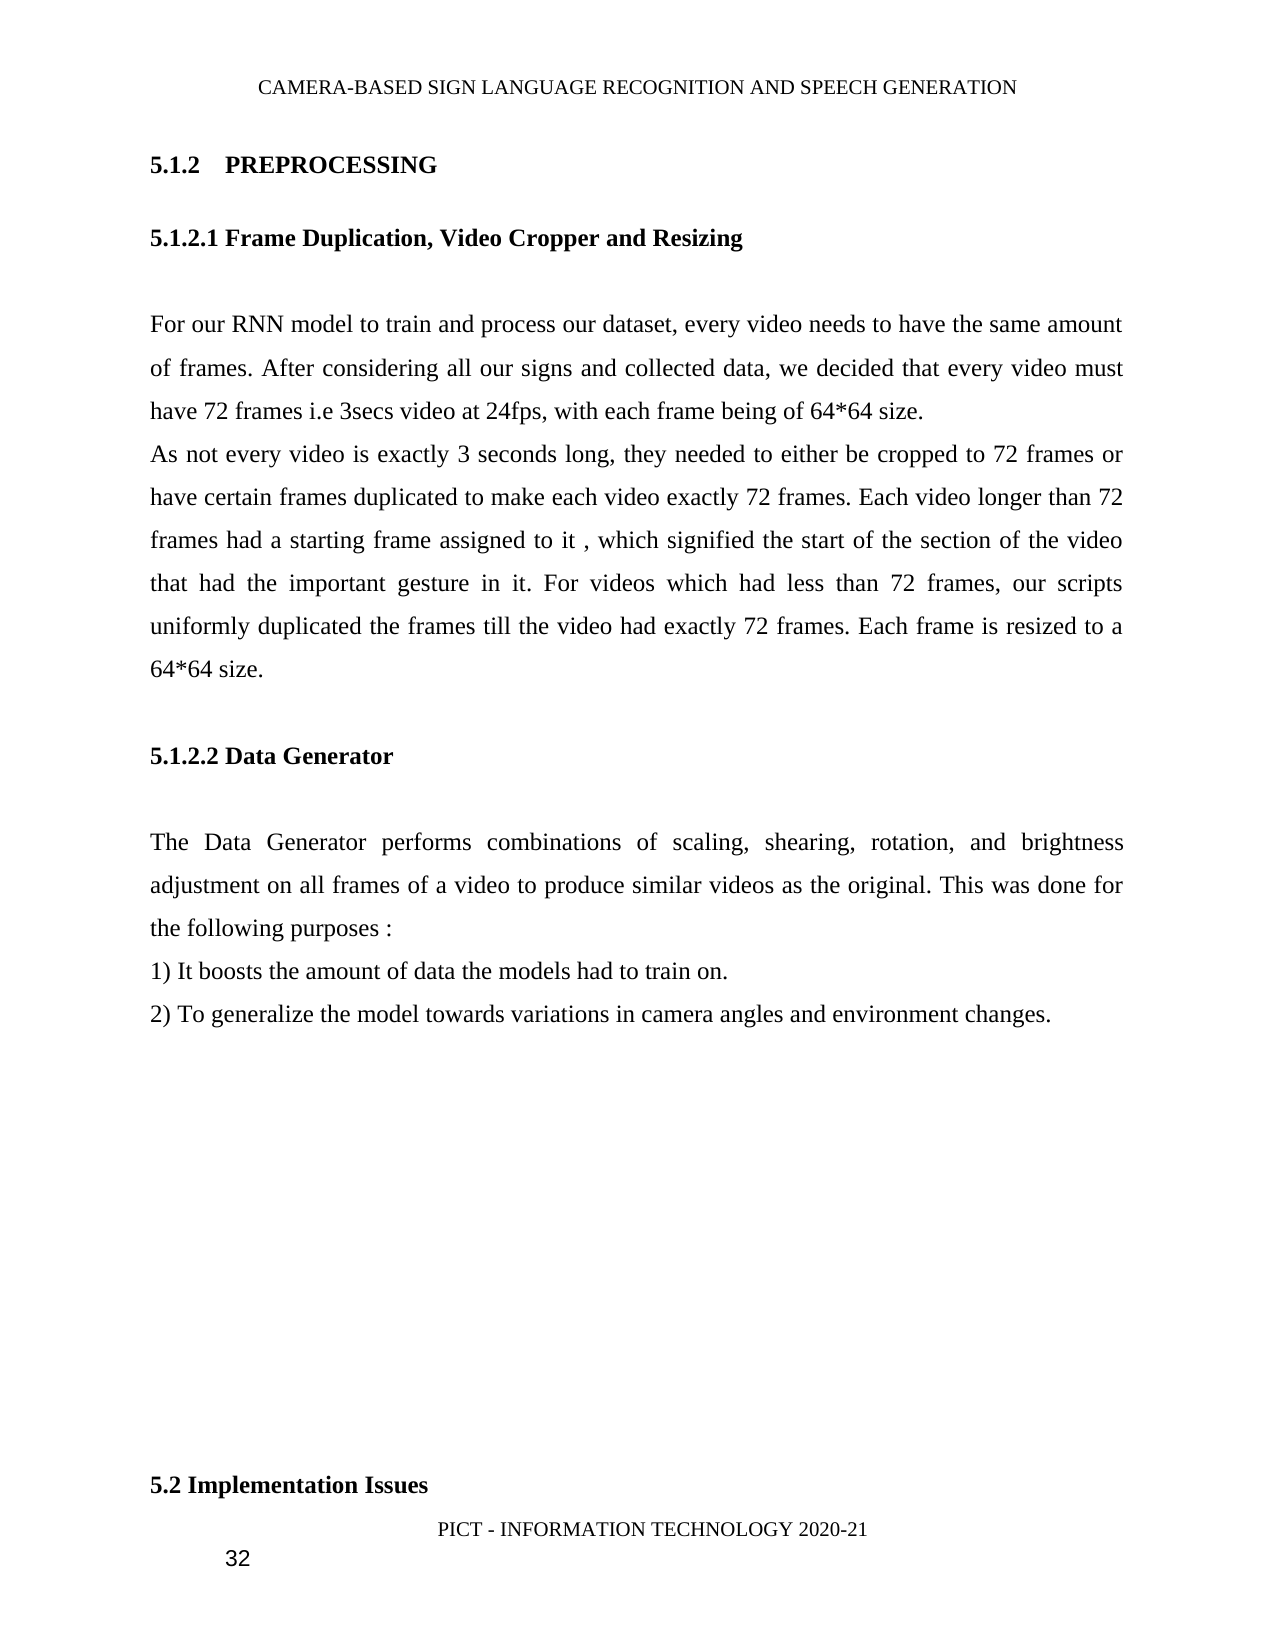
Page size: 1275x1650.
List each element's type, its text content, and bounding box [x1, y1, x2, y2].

text 5.1.2.1 Frame Duplication, Video Cropper and Resizing [150, 223, 1125, 252]
text 5.1.2.2 Data Generator [150, 741, 1125, 769]
text 5.2 Implementation Issues [150, 1470, 1125, 1499]
subtitle 5.1.2 PREPROCESSING [150, 150, 1125, 179]
text For our RNN model to train and process our dataset, every video needs to have the same amount of frames. After considering all our signs and collected data, we decided that every video must have 72 frames i.e 3secs video at 24fps, with each frame being of 64*64 size. [150, 309, 1125, 424]
text 2) To generalize the model towards variations in camera angles and environment changes. [150, 999, 1125, 1028]
text The Data Generator performs combinations of scaling, shearing, rotation, and brightness adjustment on all frames of a video to produce similar videos as the original. This was done for the following purposes : [150, 827, 1125, 942]
text 1) It boosts the amount of data the models had to train on. [150, 956, 1125, 985]
text As not every video is exactly 3 seconds long, they needed to either be cropped to 72 frames or have certain frames duplicated to make each video exactly 72 frames. Each video longer than 72 frames had a starting frame assigned to it , which signified the start of the section of the video that had the important gesture in it. For videos which had less than 72 frames, our scripts uniformly duplicated the frames till the video had exactly 72 frames. Each frame is resized to a 64*64 size. [150, 439, 1125, 683]
